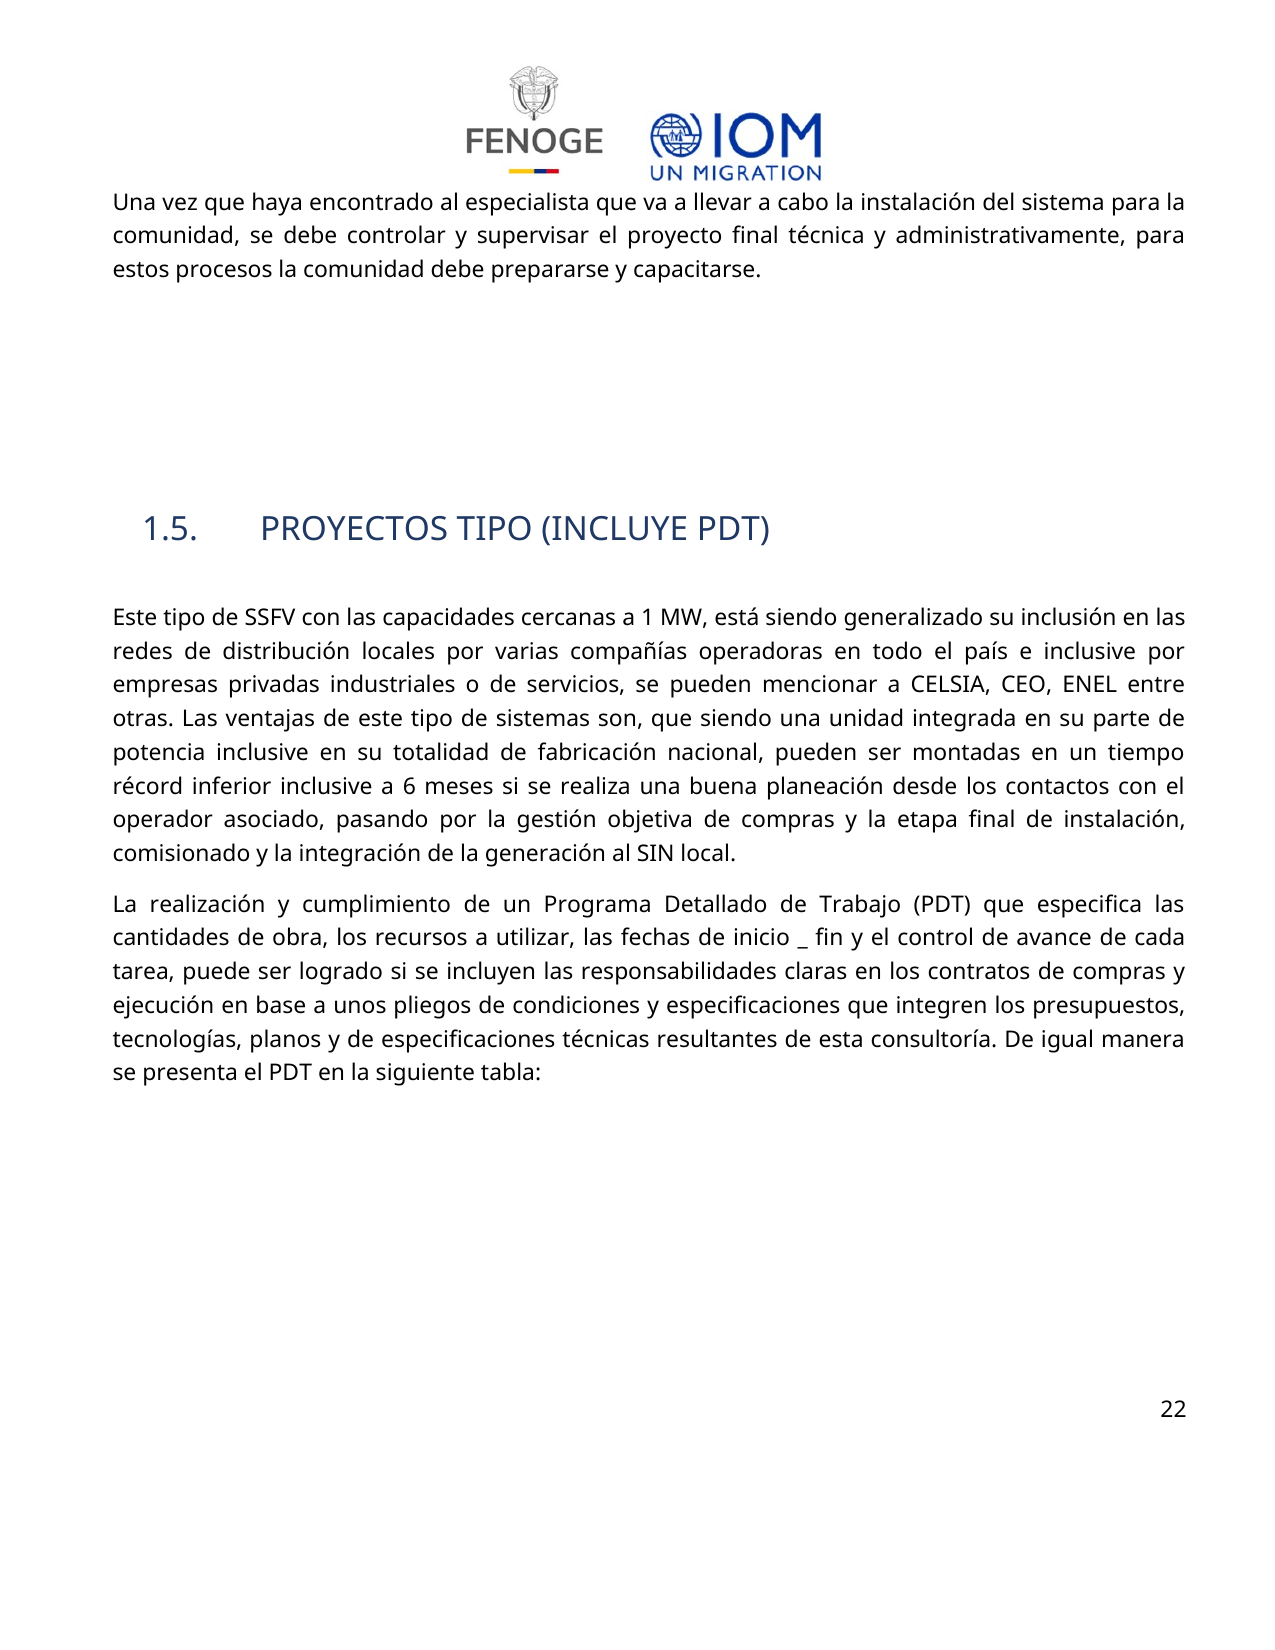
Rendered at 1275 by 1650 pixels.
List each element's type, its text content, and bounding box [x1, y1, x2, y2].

subtitle PROYECTOS TIPO (INCLUYE PDT) [142, 505, 1186, 550]
picture [450, 60, 622, 179]
text Este tipo de SSFV con las capacidades cercanas a 1 MW, está siendo generalizado su inclusión en las redes de distribución locales por varias compañías operadoras en todo el país e inclusive por empresas privadas industriales o de servicios, se pueden mencionar a CELSIA, CEO, ENEL entre otras. Las ventajas de este tipo de sistemas son, que siendo una unidad integrada en su parte de potencia inclusive en su totalidad de fabricación nacional, pueden ser montadas en un tiempo récord inferior inclusive a 6 meses si se realiza una buena planeación desde los contactos con el operador asociado, pasando por la gestión objetiva de compras y la etapa final de instalación, comisionado y la integración de la generación al SIN local. [112, 601, 1186, 868]
picture [646, 111, 825, 182]
text Una vez que haya encontrado al especialista que va a llevar a cabo la instalación del sistema para la comunidad, se debe controlar y supervisar el proyecto final técnica y administrativamente, para estos procesos la comunidad debe prepararse y capacitarse. [112, 185, 1186, 284]
text La realización y cumplimiento de un Programa Detallado de Trabajo (PDT) que especifica las cantidades de obra, los recursos a utilizar, las fechas de inicio _ fin y el control de avance de cada tarea, puede ser logrado si se incluyen las responsabilidades claras en los contratos de compras y ejecución en base a unos pliegos de condiciones y especificaciones que integren los presupuestos, tecnologías, planos y de especificaciones técnicas resultantes de esta consultoría. De igual manera se presenta el PDT en la siguiente tabla: [112, 887, 1186, 1087]
